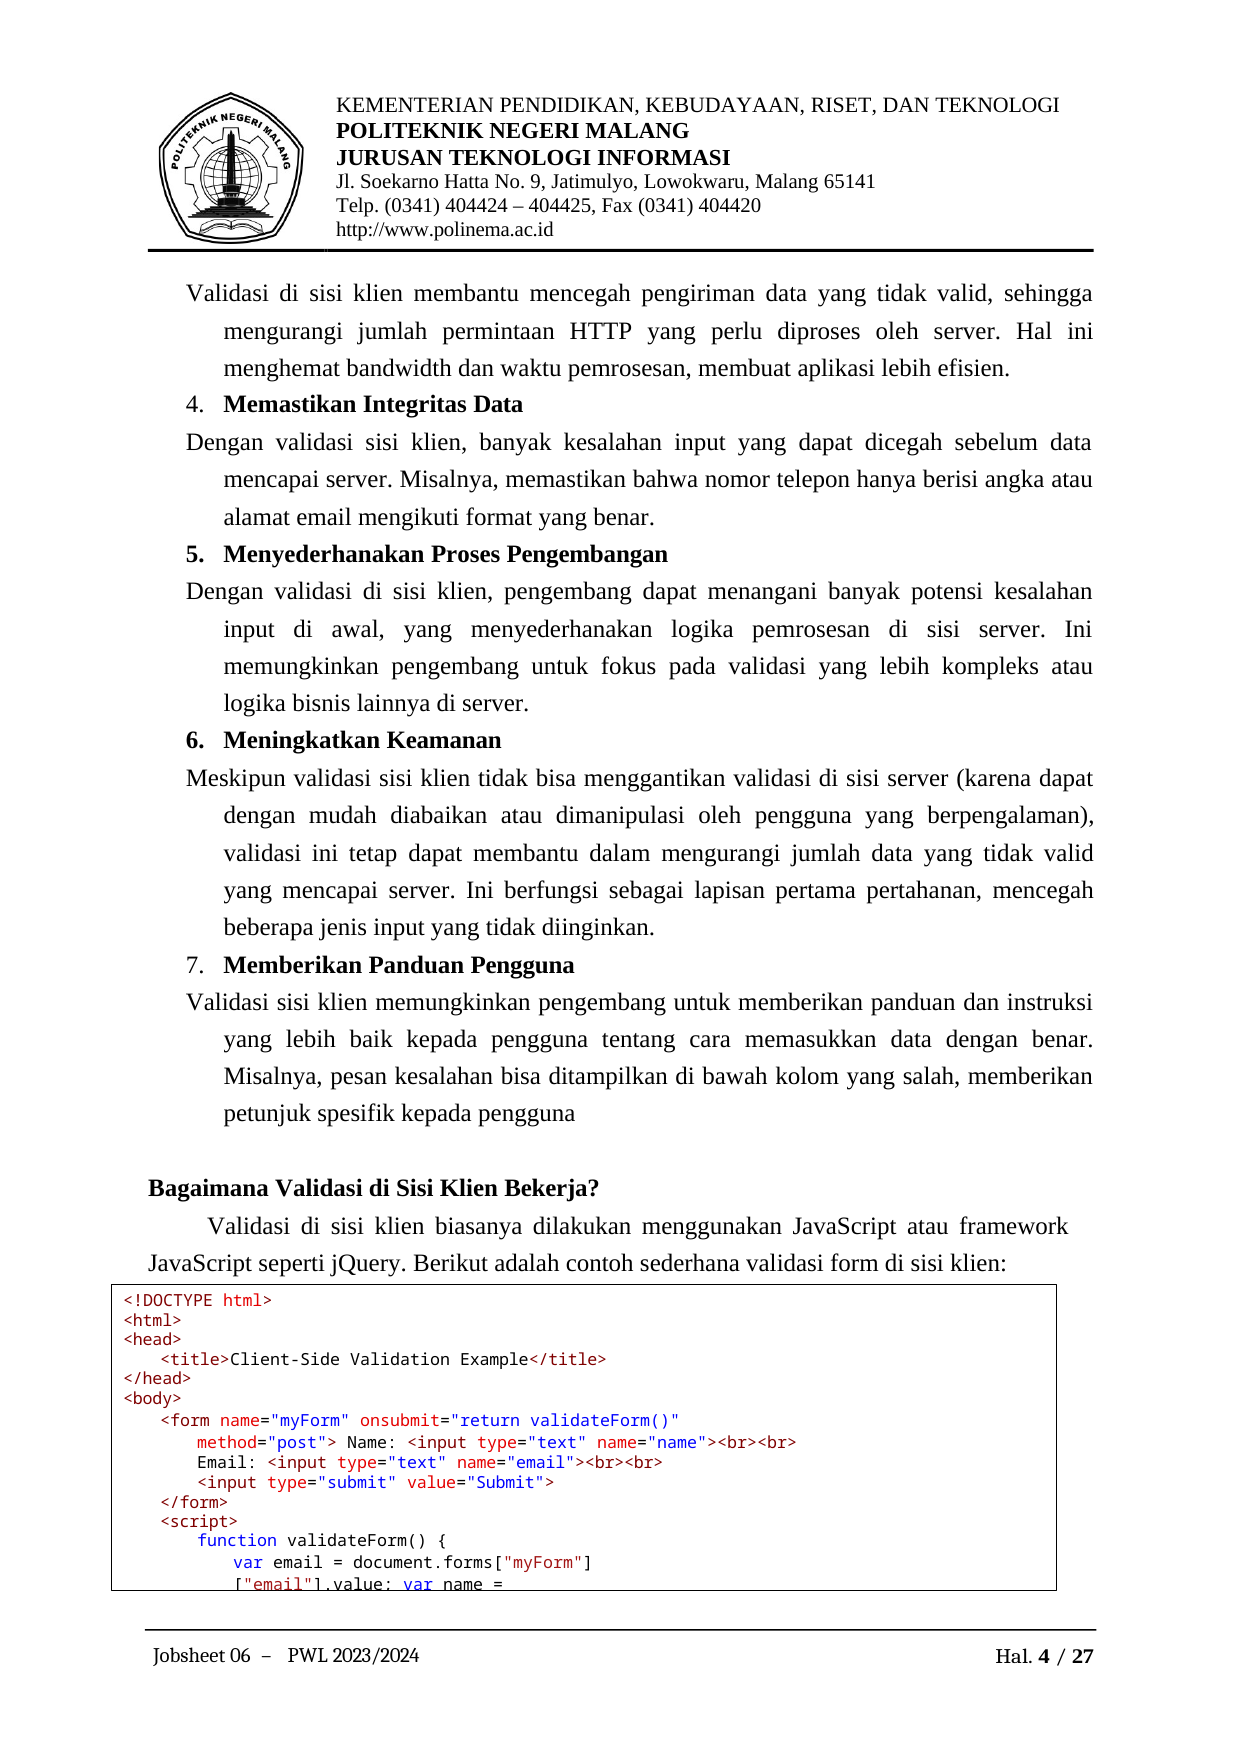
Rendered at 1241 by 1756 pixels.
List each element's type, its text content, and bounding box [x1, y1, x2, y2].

text Meskipun validasi sisi klien tidak bisa menggantikan validasi di sisi server (karena dapat dengan mudah diabaikan atau dimanipulasi oleh pengguna yang berpengalaman), validasi ini tetap dapat membantu dalam mengurangi jumlah data yang tidak valid yang mencapai server. Ini berfungsi sebagai lapisan pertama pertahanan, mencegah beberapa jenis input yang tidak diinginkan. [186, 763, 1094, 941]
subtitle Bagaimana Validasi di Sisi Klien Bekerja? [148, 1173, 1137, 1202]
text Dengan validasi di sisi klien, pengembang dapat menangani banyak potensi kesalahan input di awal, yang menyederhanakan logika pemrosesan di sisi server. Ini memungkinkan pengembang untuk fokus pada validasi yang lebih kompleks atau logika bisnis lainnya di server. [186, 576, 1094, 717]
subtitle Memastikan Integritas Data [186, 390, 1137, 418]
text Validasi di sisi klien membantu mencegah pengiriman data yang tidak valid, sehingga mengurangi jumlah permintaan HTTP yang perlu diproses oleh server. Hal ini menghemat bandwidth dan waktu pemrosesan, membuat aplikasi lebih efisien. [186, 278, 1094, 382]
picture [158, 92, 304, 244]
subtitle Menyederhanakan Proses Pengembangan [186, 539, 1137, 568]
text Validasi di sisi klien biasanya dilakukan menggunakan JavaScript atau framework JavaScript seperti jQuery. Berikut adalah contoh sederhana validasi form di sisi klien: [148, 1211, 1137, 1277]
text Validasi sisi klien memungkinkan pengembang untuk memberikan panduan dan instruksi yang lebih baik kepada pengguna tentang cara memasukkan data dengan benar. Misalnya, pesan kesalahan bisa ditampilkan di bawah kolom yang salah, memberikan petunjuk spesifik kepada pengguna [186, 987, 1094, 1127]
subtitle Meningkatkan Keamanan [186, 726, 1137, 754]
subtitle Memberikan Panduan Pengguna [186, 950, 1137, 978]
text Dengan validasi sisi klien, banyak kesalahan input yang dapat dicegah sebelum data mencapai server. Misalnya, memastikan bahwa nomor telepon hanya berisi angka atau alamat email mengikuti format yang benar. [186, 427, 1093, 531]
